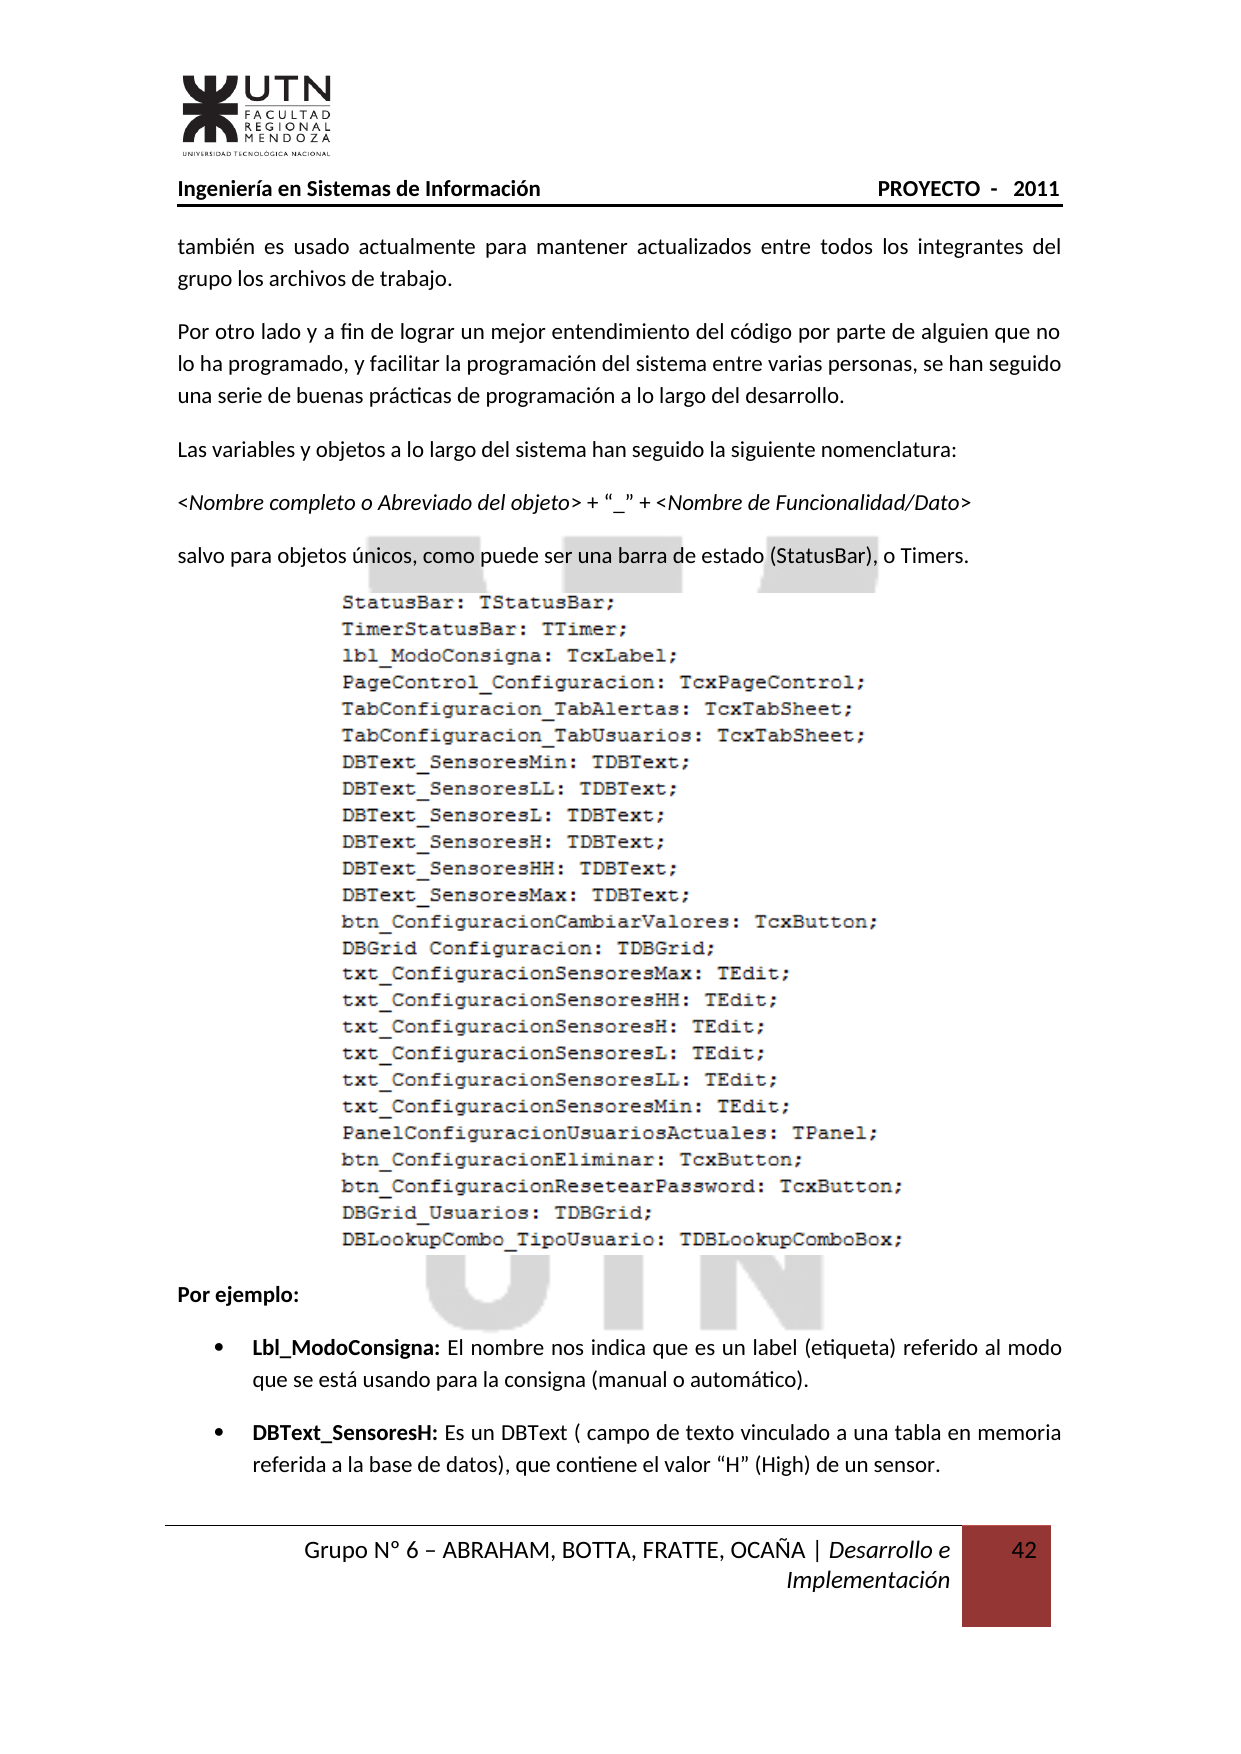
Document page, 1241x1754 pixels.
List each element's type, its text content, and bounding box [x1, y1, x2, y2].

text Las variables y objetos a lo largo del sistema han seguido la siguiente nomenclatura: [177, 435, 1063, 463]
picture [331, 593, 910, 1255]
text <Nombre completo o Abreviado del objeto> + “_” + <Nombre de Funcionalidad/Dato> [177, 488, 1063, 516]
text Por ejemplo: [177, 1280, 1063, 1308]
list DBText_SensoresH: Es un DBText ( campo de texto vinculado a una tabla en memoria referida a la base de datos), que contiene el valor “H” (High) de un sensor. [215, 1418, 1063, 1478]
text salvo para objetos únicos, como puede ser una barra de estado (StatusBar), o Timers. [177, 541, 1063, 569]
list Lbl_ModoConsigna: El nombre nos indica que es un label (etiqueta) referido al modo que se está usando para la consigna (manual o automático). [215, 1333, 1063, 1393]
text Por otro lado y a fin de lograr un mejor entendimiento del código por parte de alguien que no lo ha programado, y facilitar la programación del sistema entre varias personas, se han seguido una serie de buenas prácticas de programación a lo largo del desarrollo. [177, 317, 1063, 410]
picture [177, 73, 334, 162]
